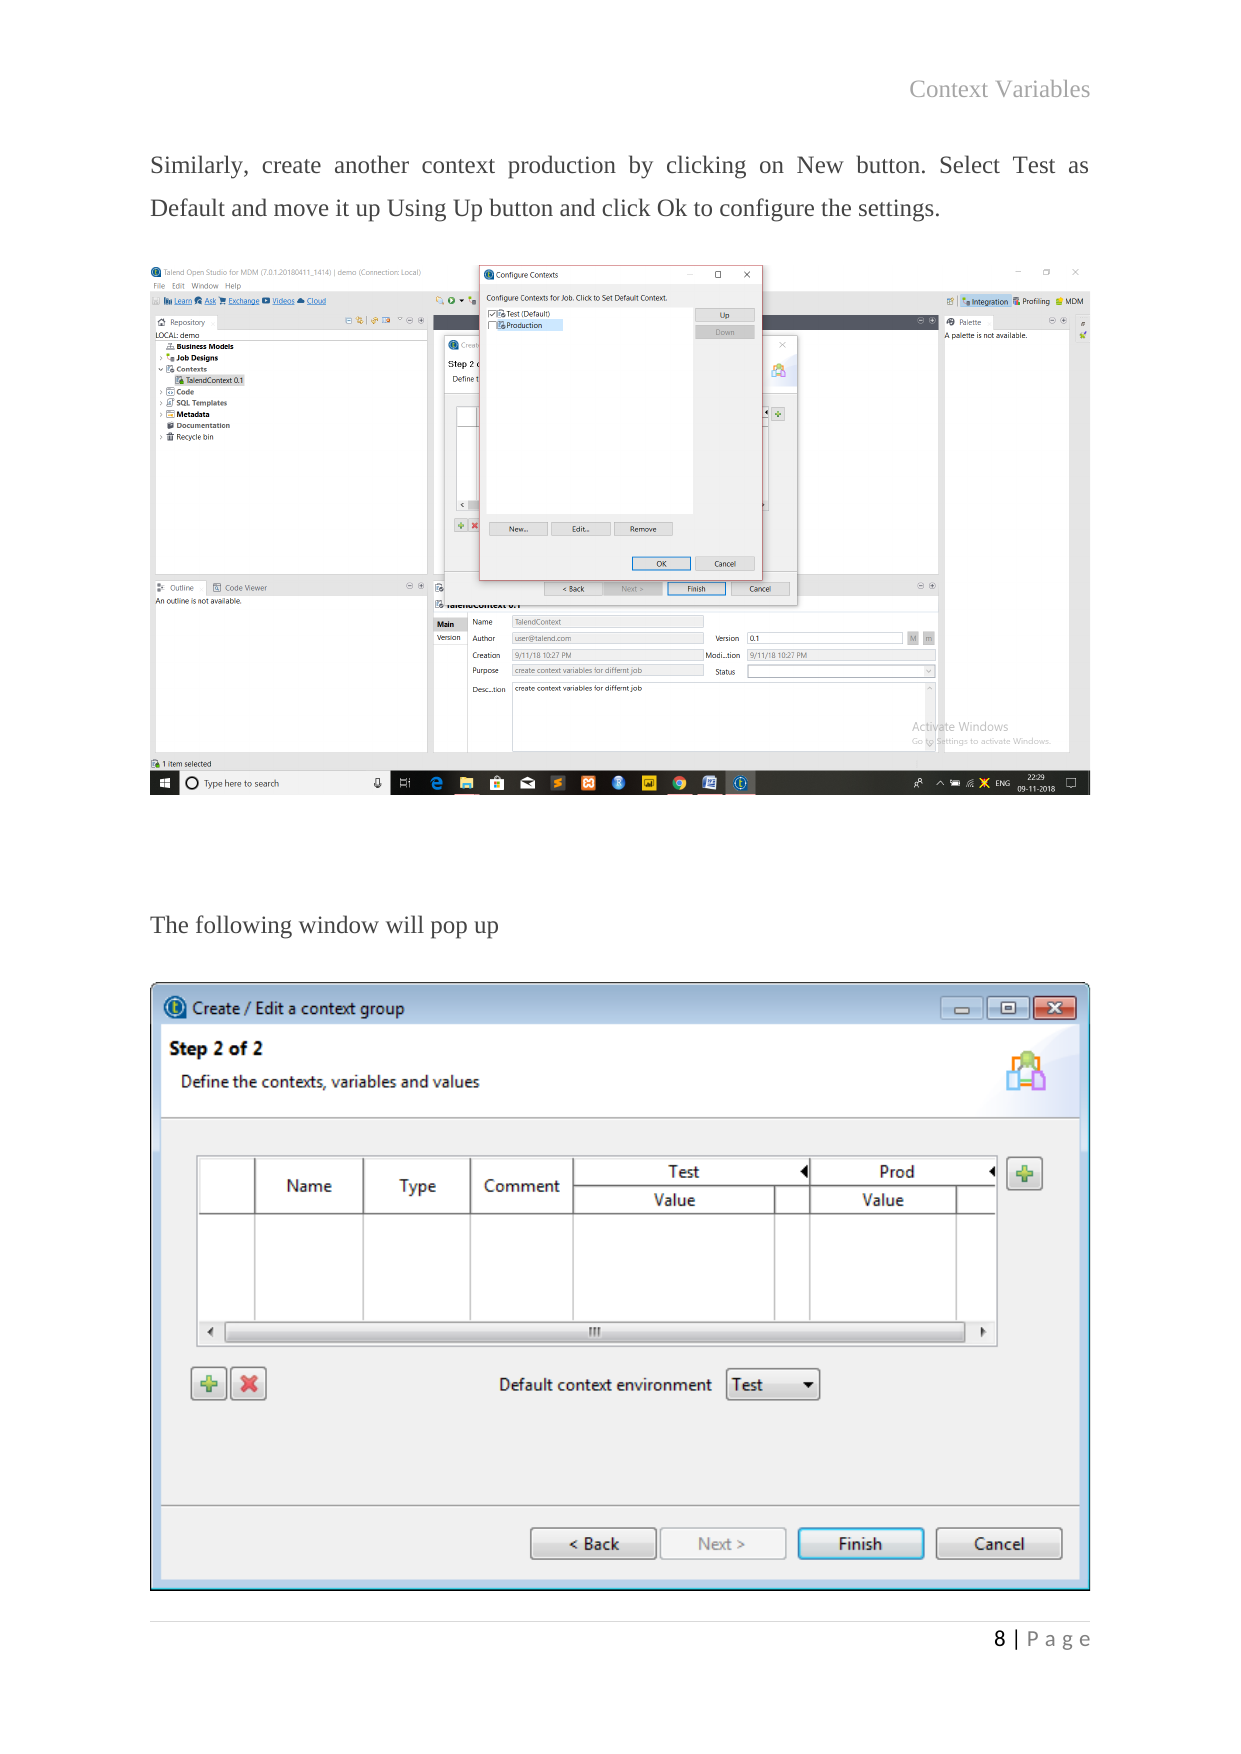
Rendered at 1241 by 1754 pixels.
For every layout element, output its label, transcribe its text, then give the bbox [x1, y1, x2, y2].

text The following window will pop up [150, 910, 1090, 939]
picture [150, 265, 1091, 795]
text Similarly, create another context production by clicking on New button. Select Test as Default and move it up Using Up button and click Ok to configure the settings. [150, 150, 1090, 222]
picture [150, 982, 1091, 1591]
